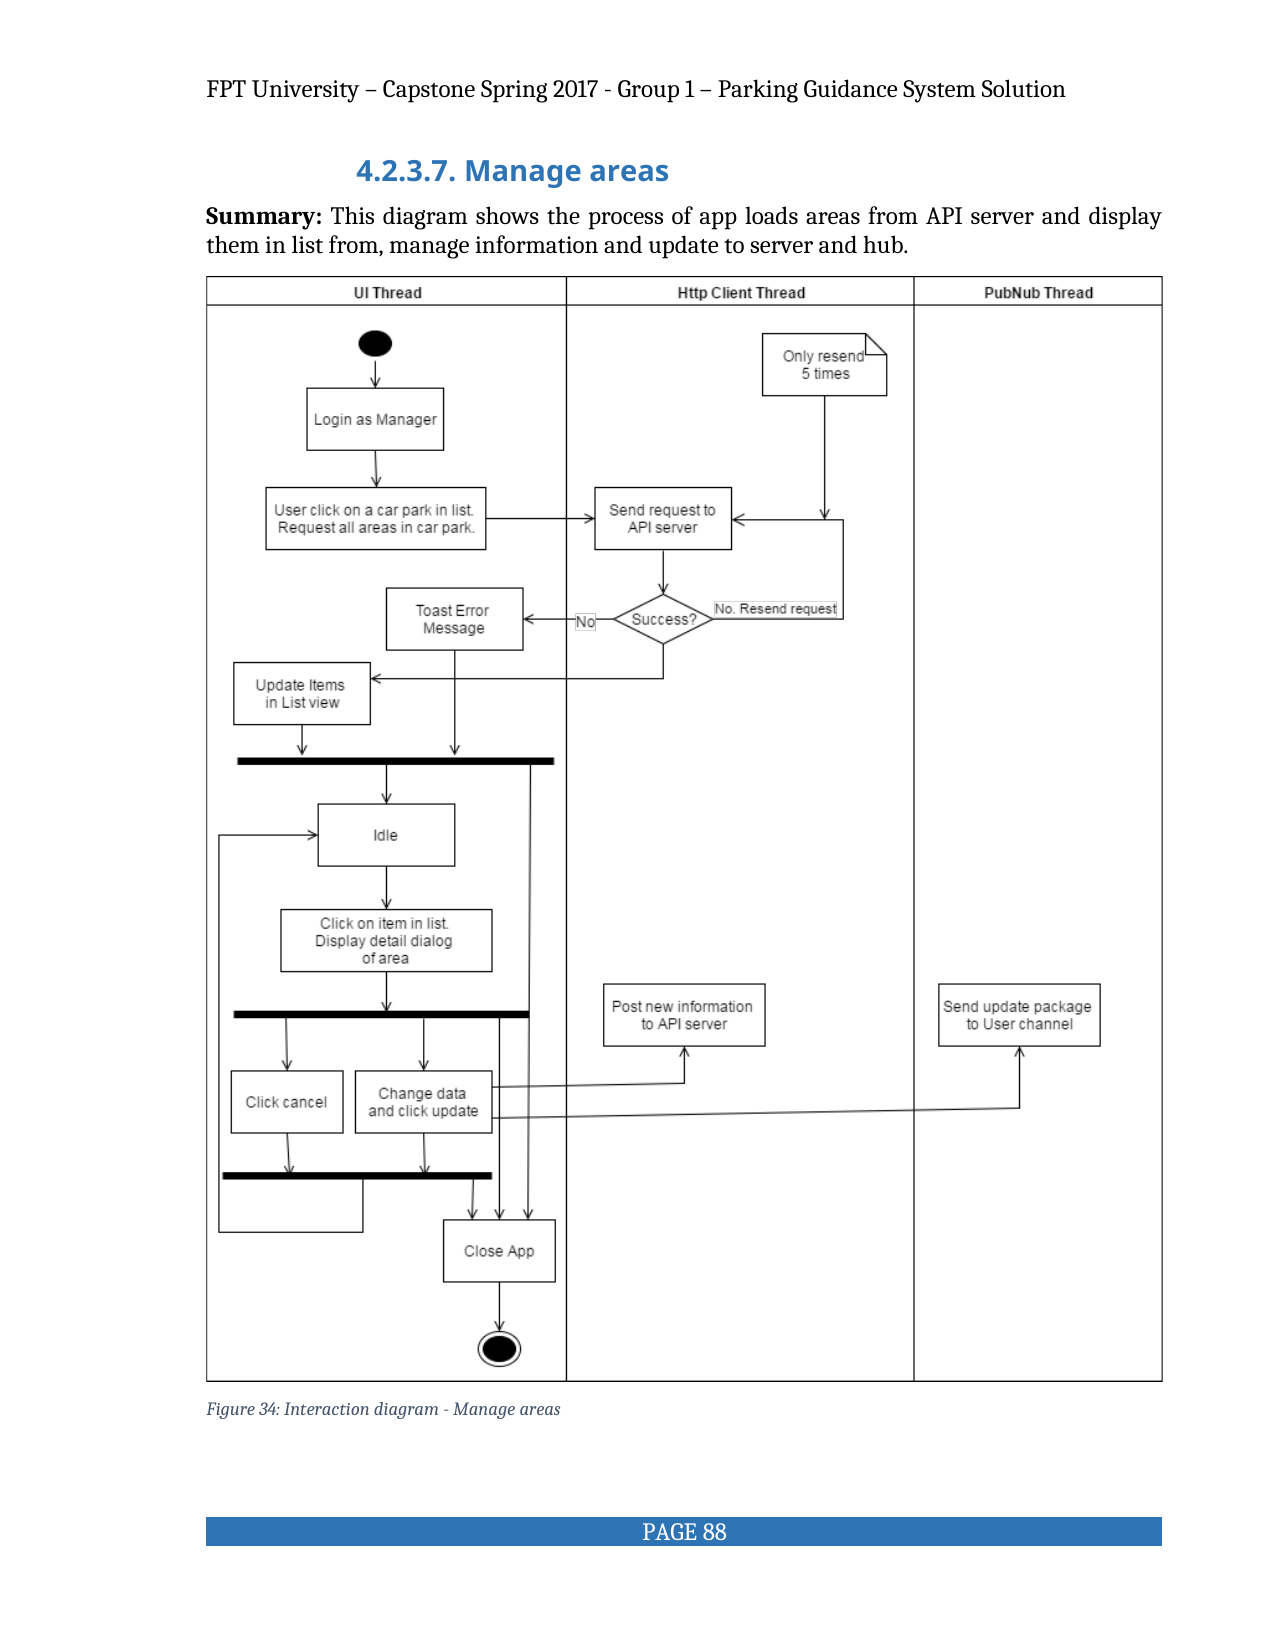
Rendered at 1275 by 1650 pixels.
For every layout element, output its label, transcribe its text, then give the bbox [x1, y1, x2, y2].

picture [206, 276, 1163, 1382]
subtitle Manage areas [206, 150, 1162, 190]
text Summary: This diagram shows the process of app loads areas from API server and display them in list from, manage information and update to server and hub. [206, 202, 1162, 260]
